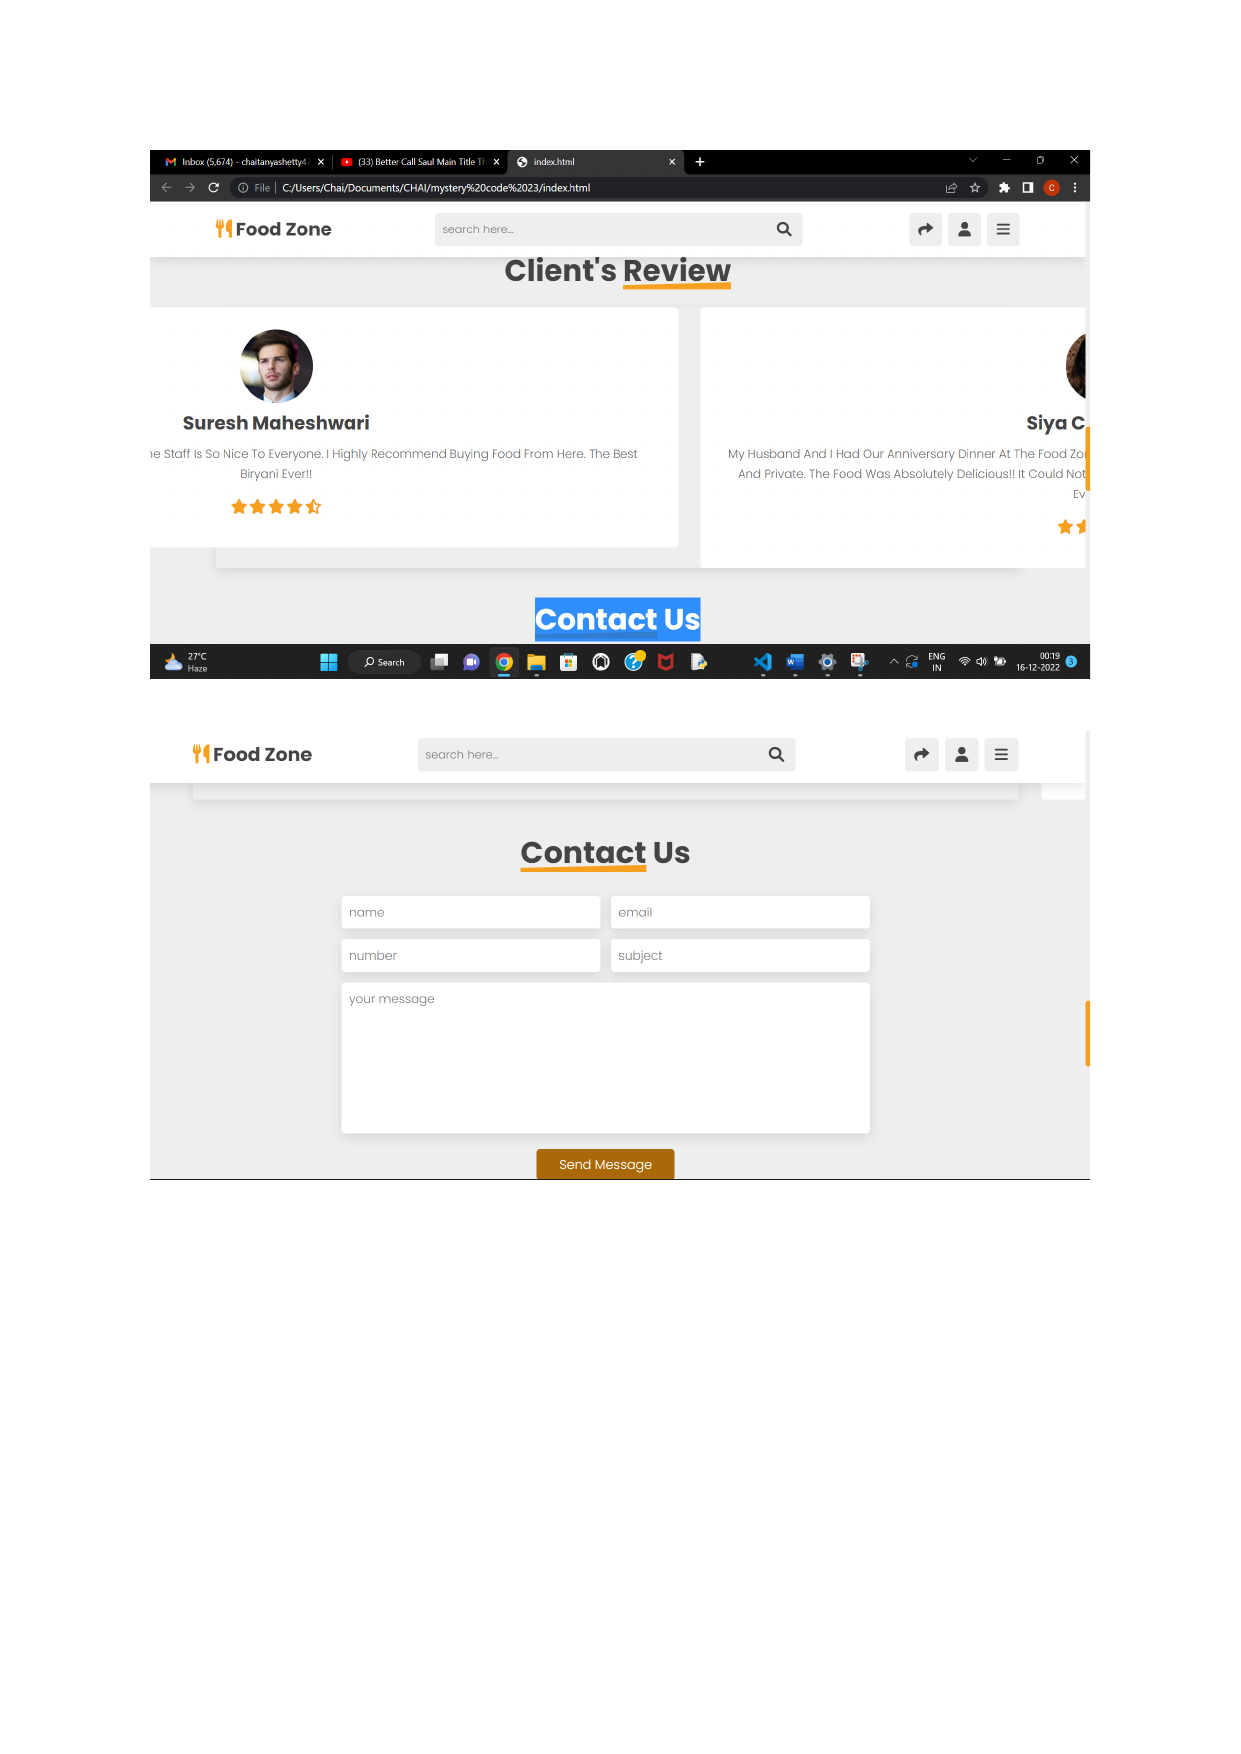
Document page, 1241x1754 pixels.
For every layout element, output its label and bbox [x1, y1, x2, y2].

picture [150, 150, 1091, 679]
picture [150, 731, 1091, 1180]
